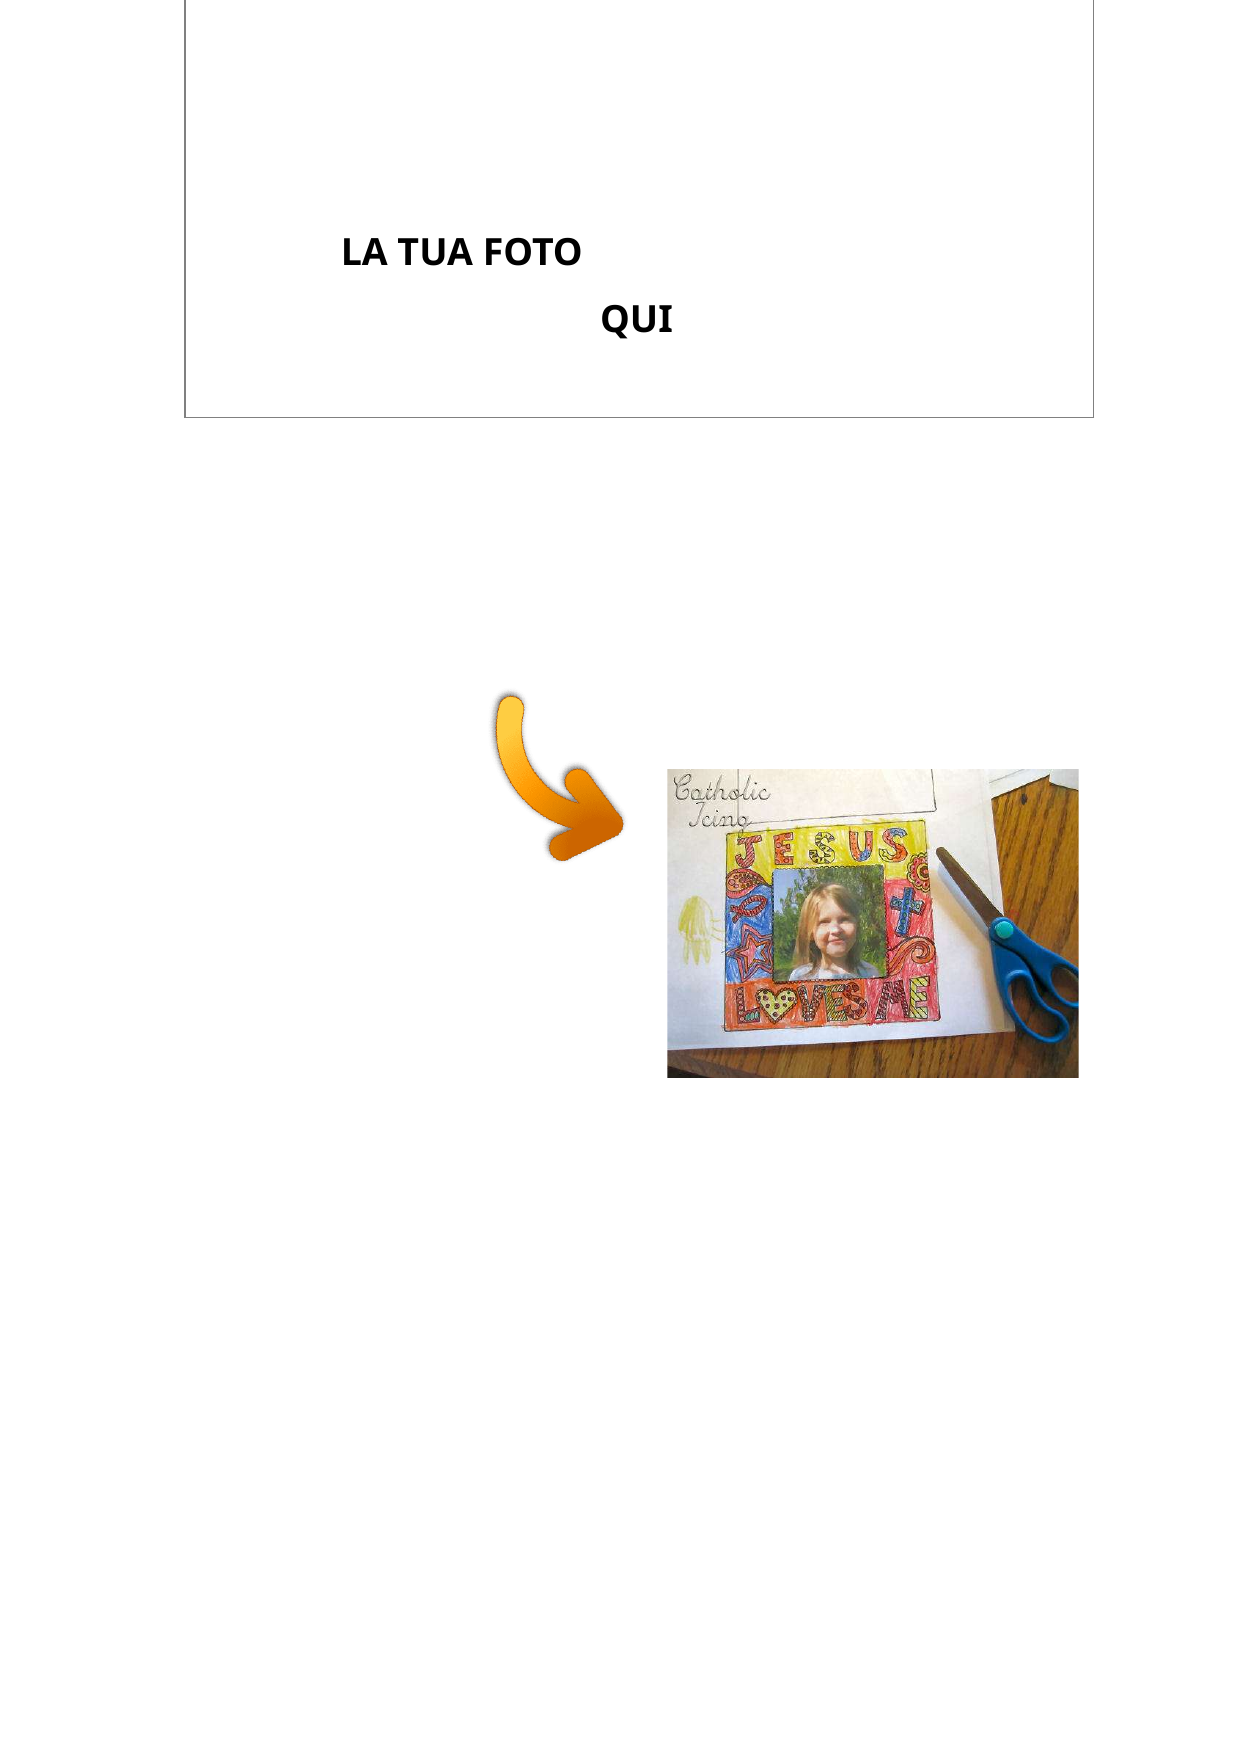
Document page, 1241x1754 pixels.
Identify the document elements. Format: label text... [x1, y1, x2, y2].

picture [667, 769, 1079, 1078]
text LA TUA FOTO [150, 225, 1090, 276]
text QUI [150, 293, 1090, 344]
picture [452, 677, 659, 885]
